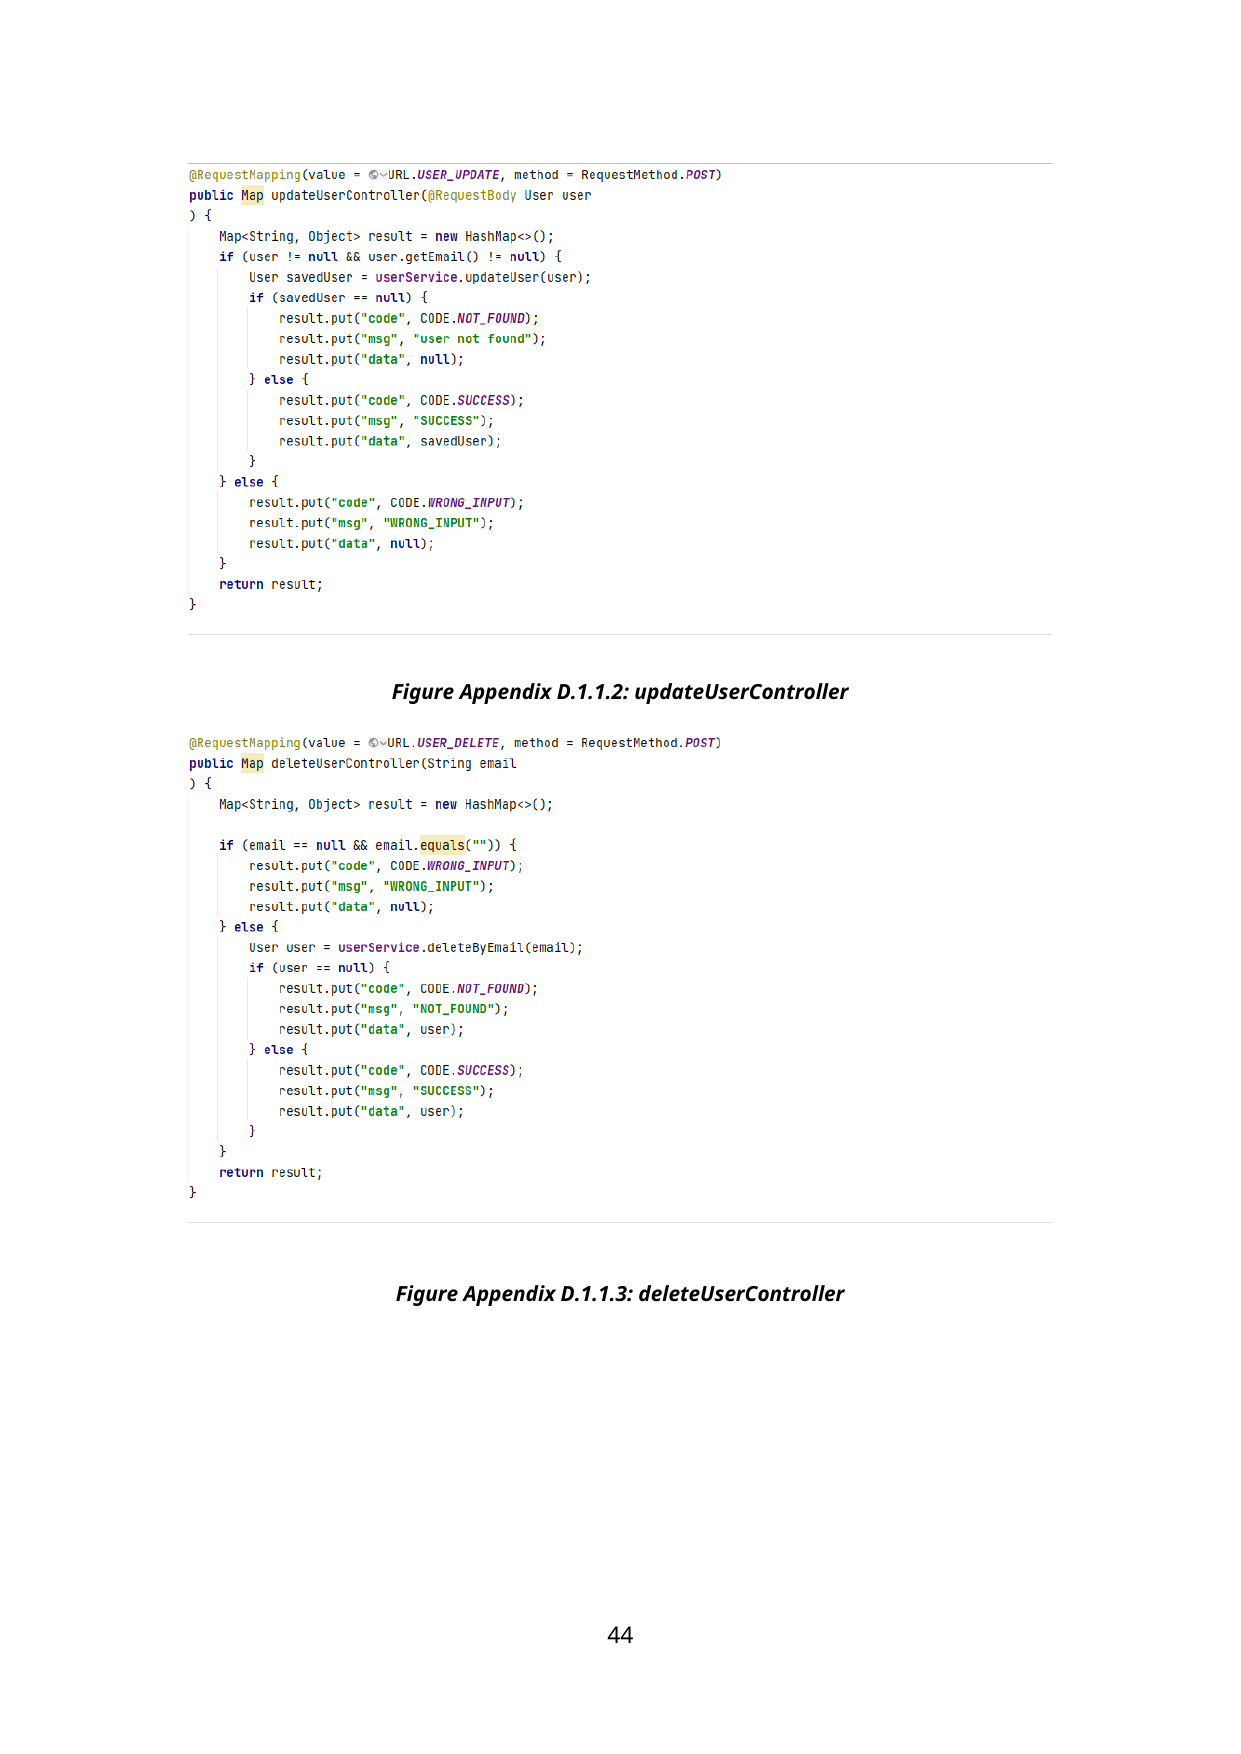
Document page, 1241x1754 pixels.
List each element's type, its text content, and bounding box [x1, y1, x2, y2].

text Figure Appendix D.1.1.2: updateUserController [187, 675, 1053, 707]
picture [187, 162, 1053, 635]
text Figure Appendix D.1.1.3: deleteUserController [187, 1277, 1053, 1310]
picture [187, 732, 1053, 1223]
